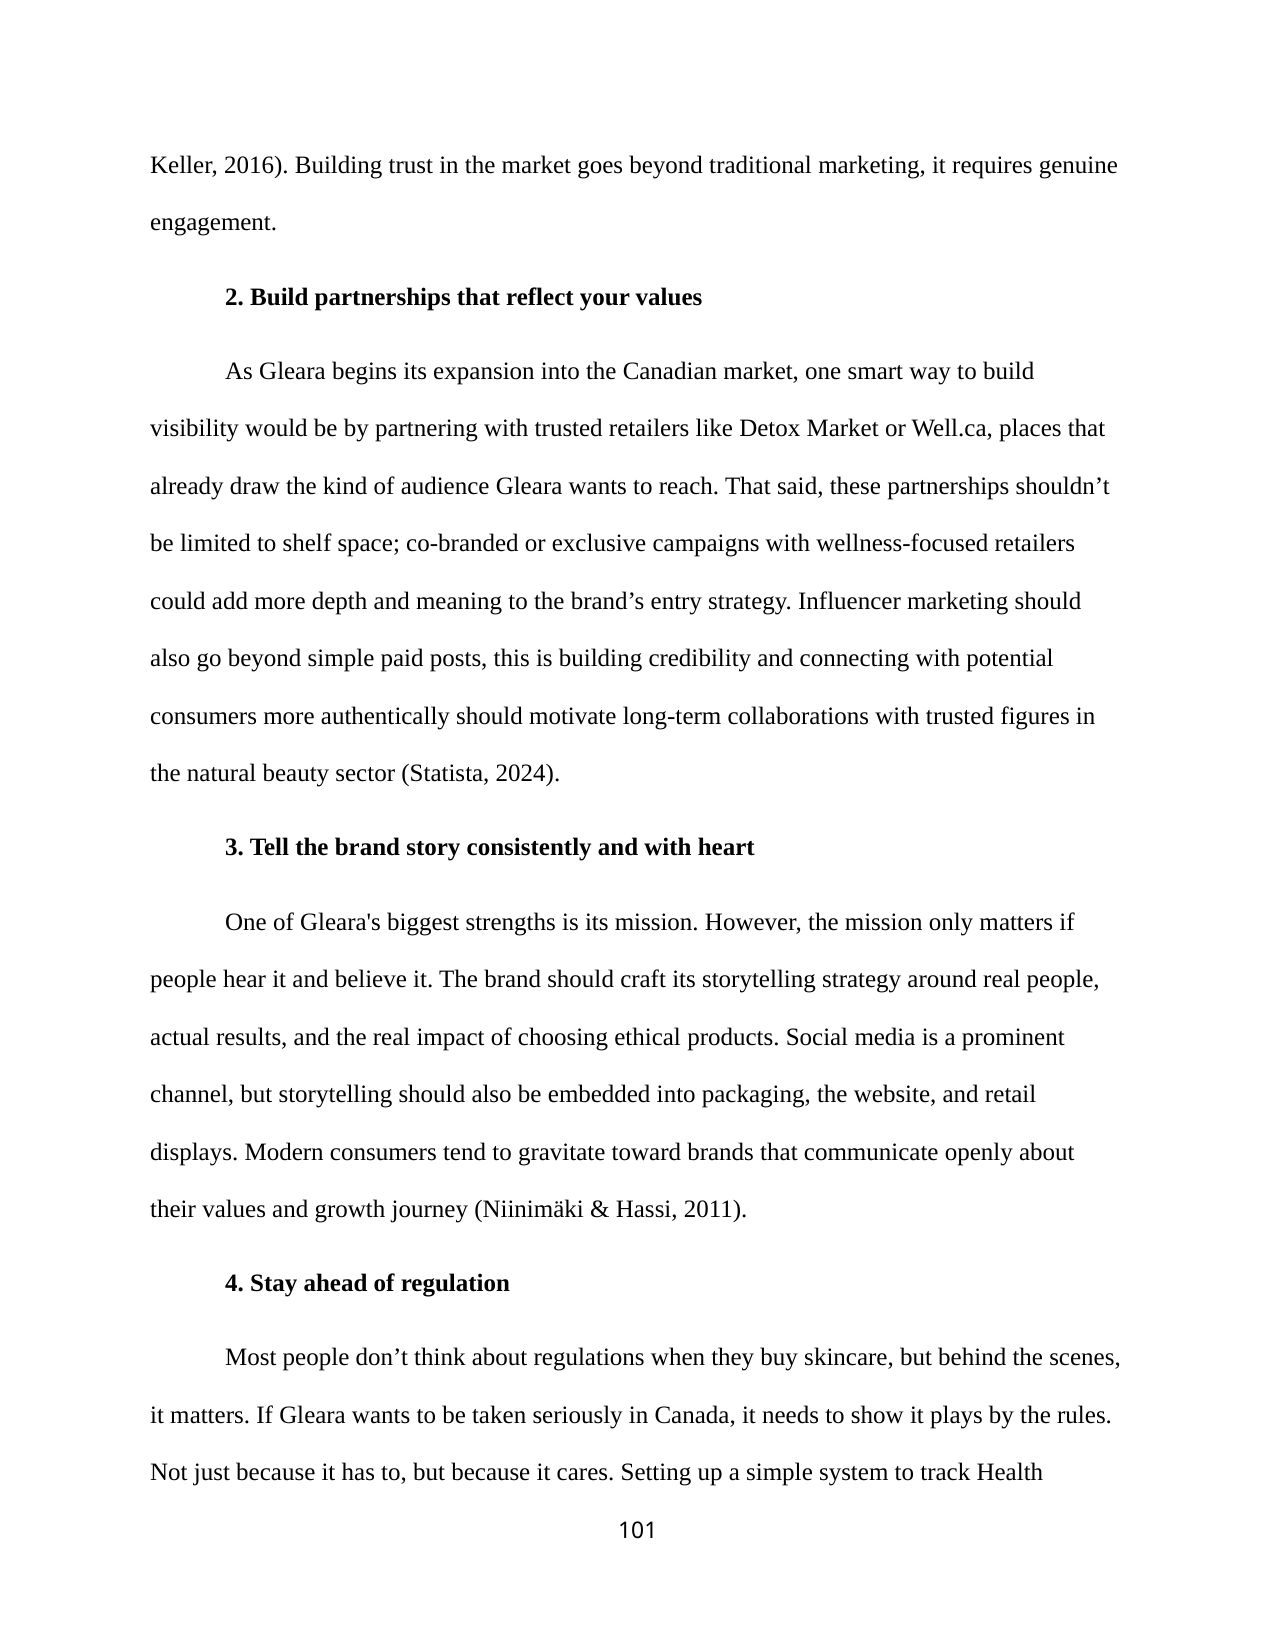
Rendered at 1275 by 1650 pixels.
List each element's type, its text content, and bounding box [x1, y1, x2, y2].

text To sum up, Gleara has the tools, mindset, and product quality to do more than just enter the market. It can help redefine what clean beauty means in Canada today. If it stays committed to purpose and people, it could set a new standard in the industry (Niinimäki & Hassi, 2011). [150, 150, 1125, 294]
text 1. Focus on education and real engagement [150, 602, 1125, 631]
text To help Gleara successfully enter the Canadian market and establish itself as a relevant brand over the long term, the following recommendations are based on both; industry trends and practical business strategies, striking a balance between innovation and practicality. [150, 413, 1125, 557]
text Modern consumers want more than claims, they want proof. Gleara should invest in clear, accessible education about product ingredients, safety, and effectiveness. That could include an interactive ingredient glossary, personalized online skin/hair assessments, or blog content that explains why its formulas work. One excellent way to achieve strengthening the brand's image is through interactive initiatives such as virtual sessions or collaborative workshops with recognized Canadian dermatologists and eco-conscious influencers (Kotler & Keller, 2016). Building trust in the market goes beyond traditional marketing, it requires genuine engagement. [150, 677, 1125, 1108]
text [150, 1227, 1125, 1486]
text 11.2 Recommendations [150, 339, 1125, 368]
text 2. Build partnerships that reflect your values [150, 1153, 1125, 1182]
